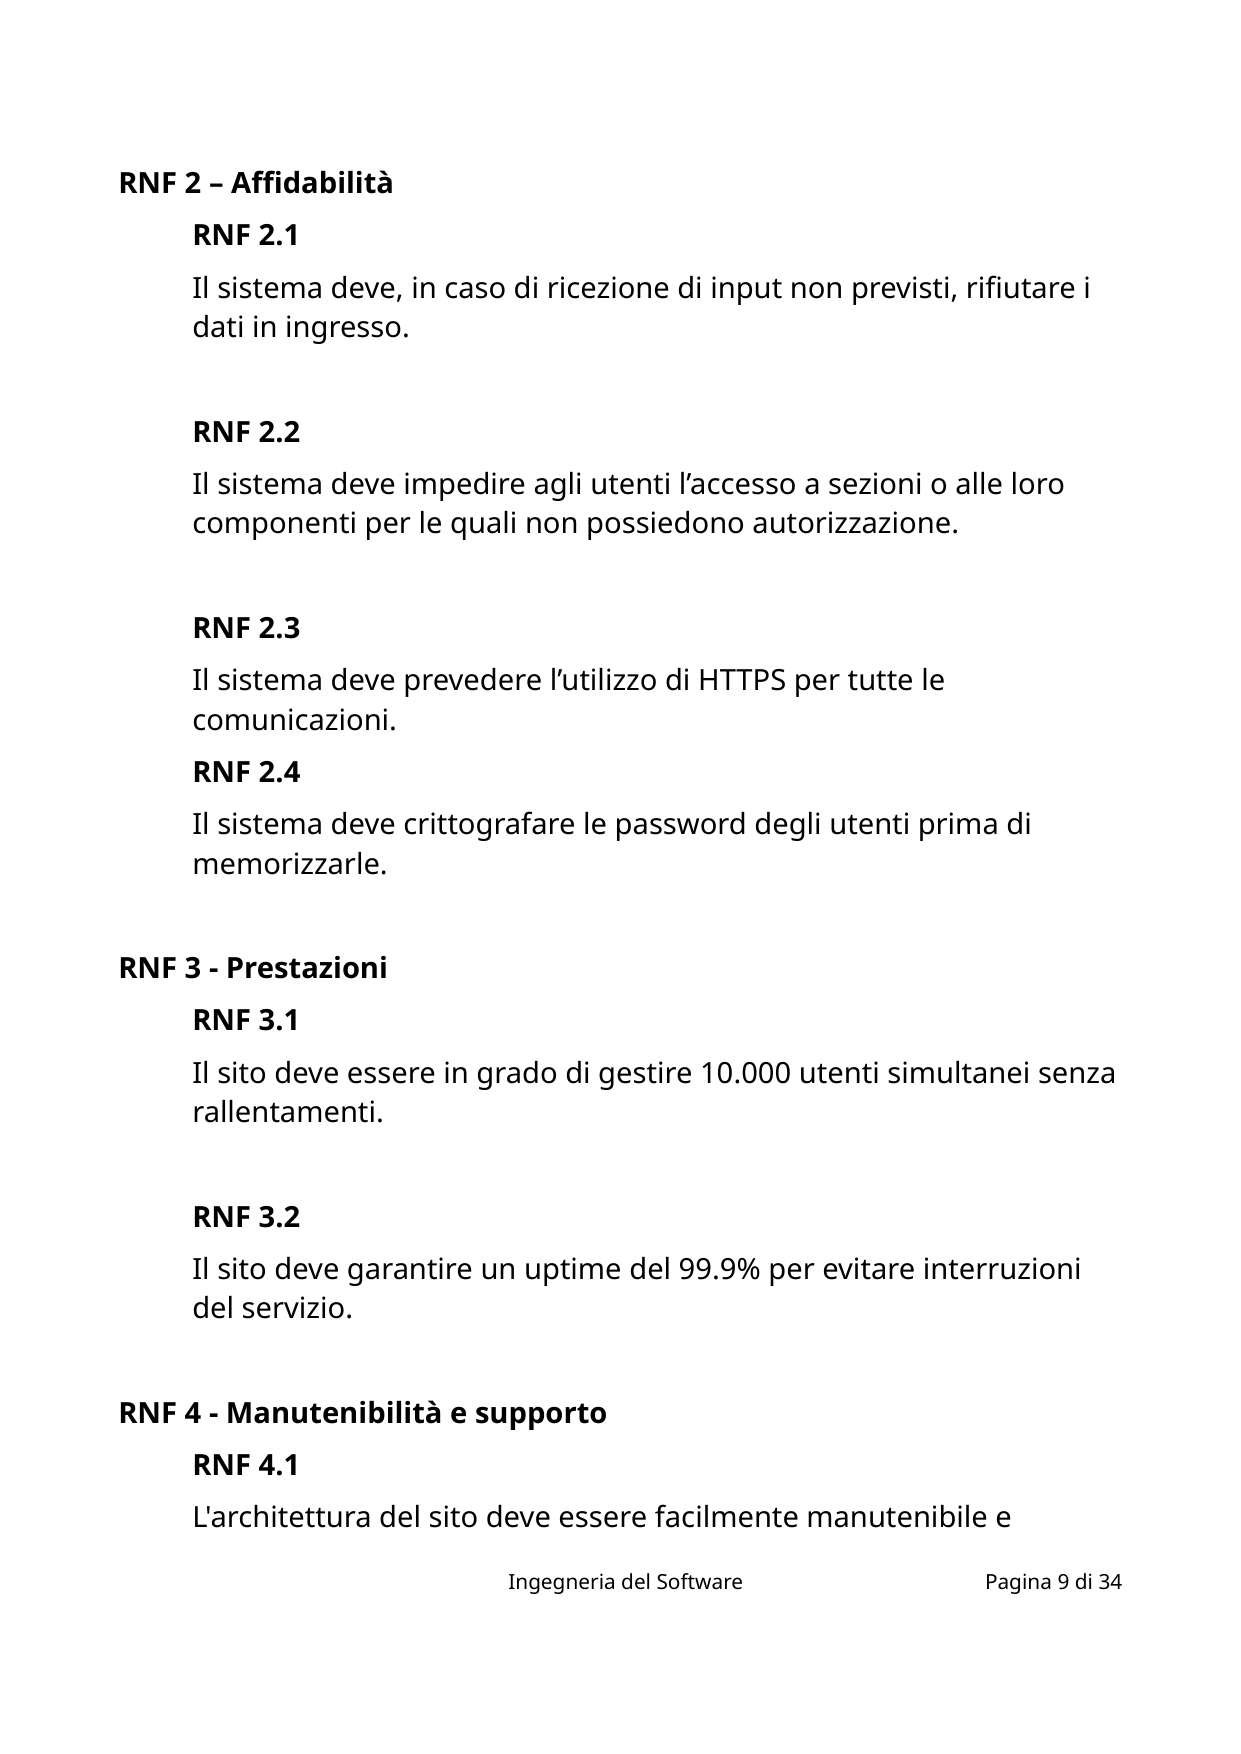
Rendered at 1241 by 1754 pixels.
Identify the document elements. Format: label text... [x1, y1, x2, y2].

text RNF 3.2 [192, 1196, 1122, 1236]
text RNF 3 - Prestazioni [118, 947, 1122, 987]
text Il sito deve essere in grado di gestire 10.000 utenti simultanei senza rallentamenti. [192, 1052, 1122, 1131]
text RNF 2.3 [192, 607, 1122, 647]
text RNF 3.1 [192, 1000, 1122, 1039]
text Il sistema deve prevedere l’utilizzo di HTTPS per tutte le comunicazioni. [192, 659, 1122, 739]
text RNF 4 - Manutenibilità e supporto [118, 1392, 1122, 1432]
text Il sito deve garantire un uptime del 99.9% per evitare interruzioni del servizio. [192, 1248, 1122, 1327]
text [192, 1497, 1122, 1536]
text RNF 2.2 [192, 411, 1122, 451]
text RNF 2 – Affidabilità [118, 162, 1122, 202]
text RNF 4.1 [192, 1444, 1122, 1484]
text Il sistema deve, in caso di ricezione di input non previsti, rifiutare i dati in ingresso. [192, 267, 1122, 346]
text Il sistema deve impedire agli utenti l’accesso a sezioni o alle loro componenti per le quali non possiedono autorizzazione. [192, 463, 1122, 542]
text Il sistema deve crittografare le password degli utenti prima di memorizzarle. [192, 803, 1122, 883]
text RNF 2.1 [192, 215, 1122, 254]
text RNF 2.4 [192, 751, 1122, 791]
